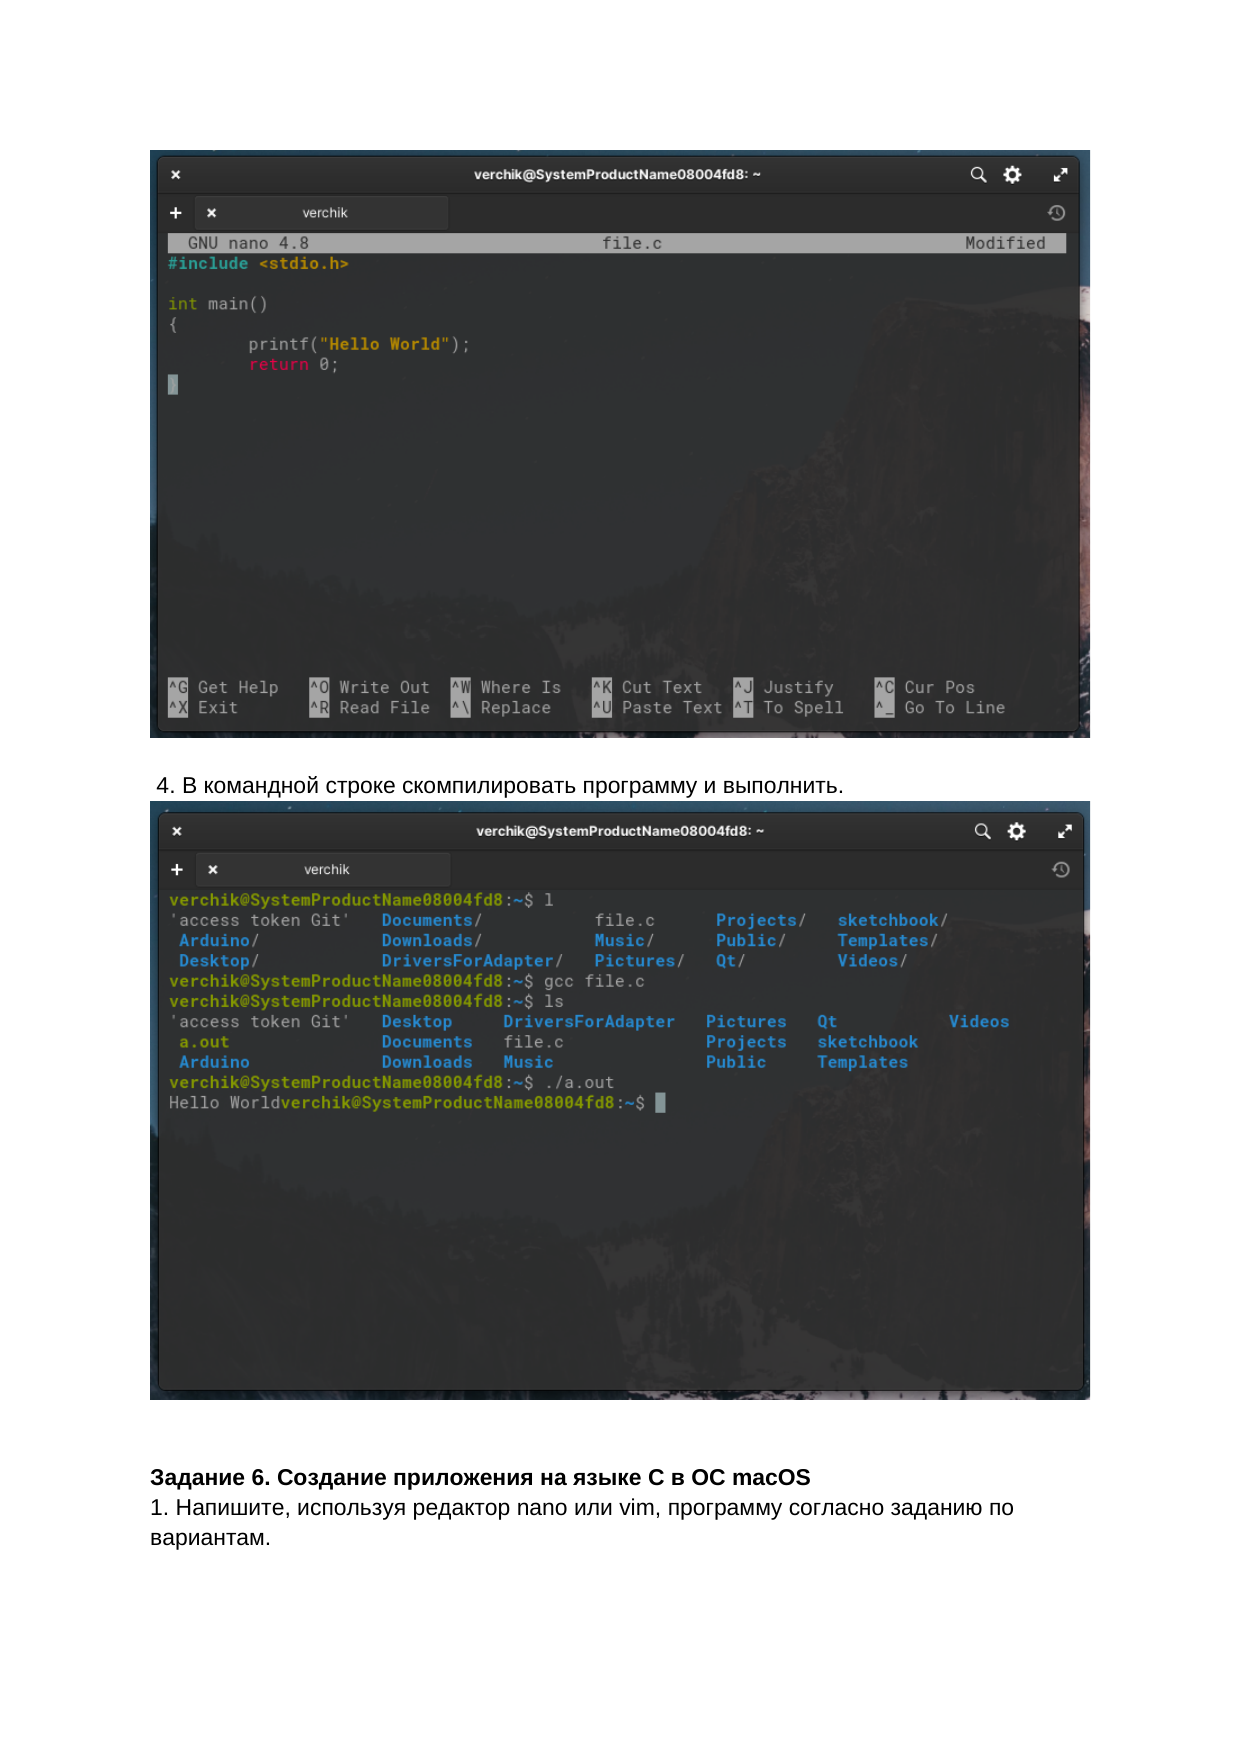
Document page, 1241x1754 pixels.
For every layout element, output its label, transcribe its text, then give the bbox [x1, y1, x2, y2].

picture [150, 150, 1091, 738]
text 1. Напишите, используя редактор nano или vim, программу согласно заданию по вариантам. [150, 1494, 1090, 1551]
text 4. В командной строке скомпилировать программу и выполнить. [150, 772, 1090, 798]
picture [150, 801, 1091, 1400]
text Задание 6. Создание приложения на языке С в ОС macOS [150, 1464, 1090, 1490]
